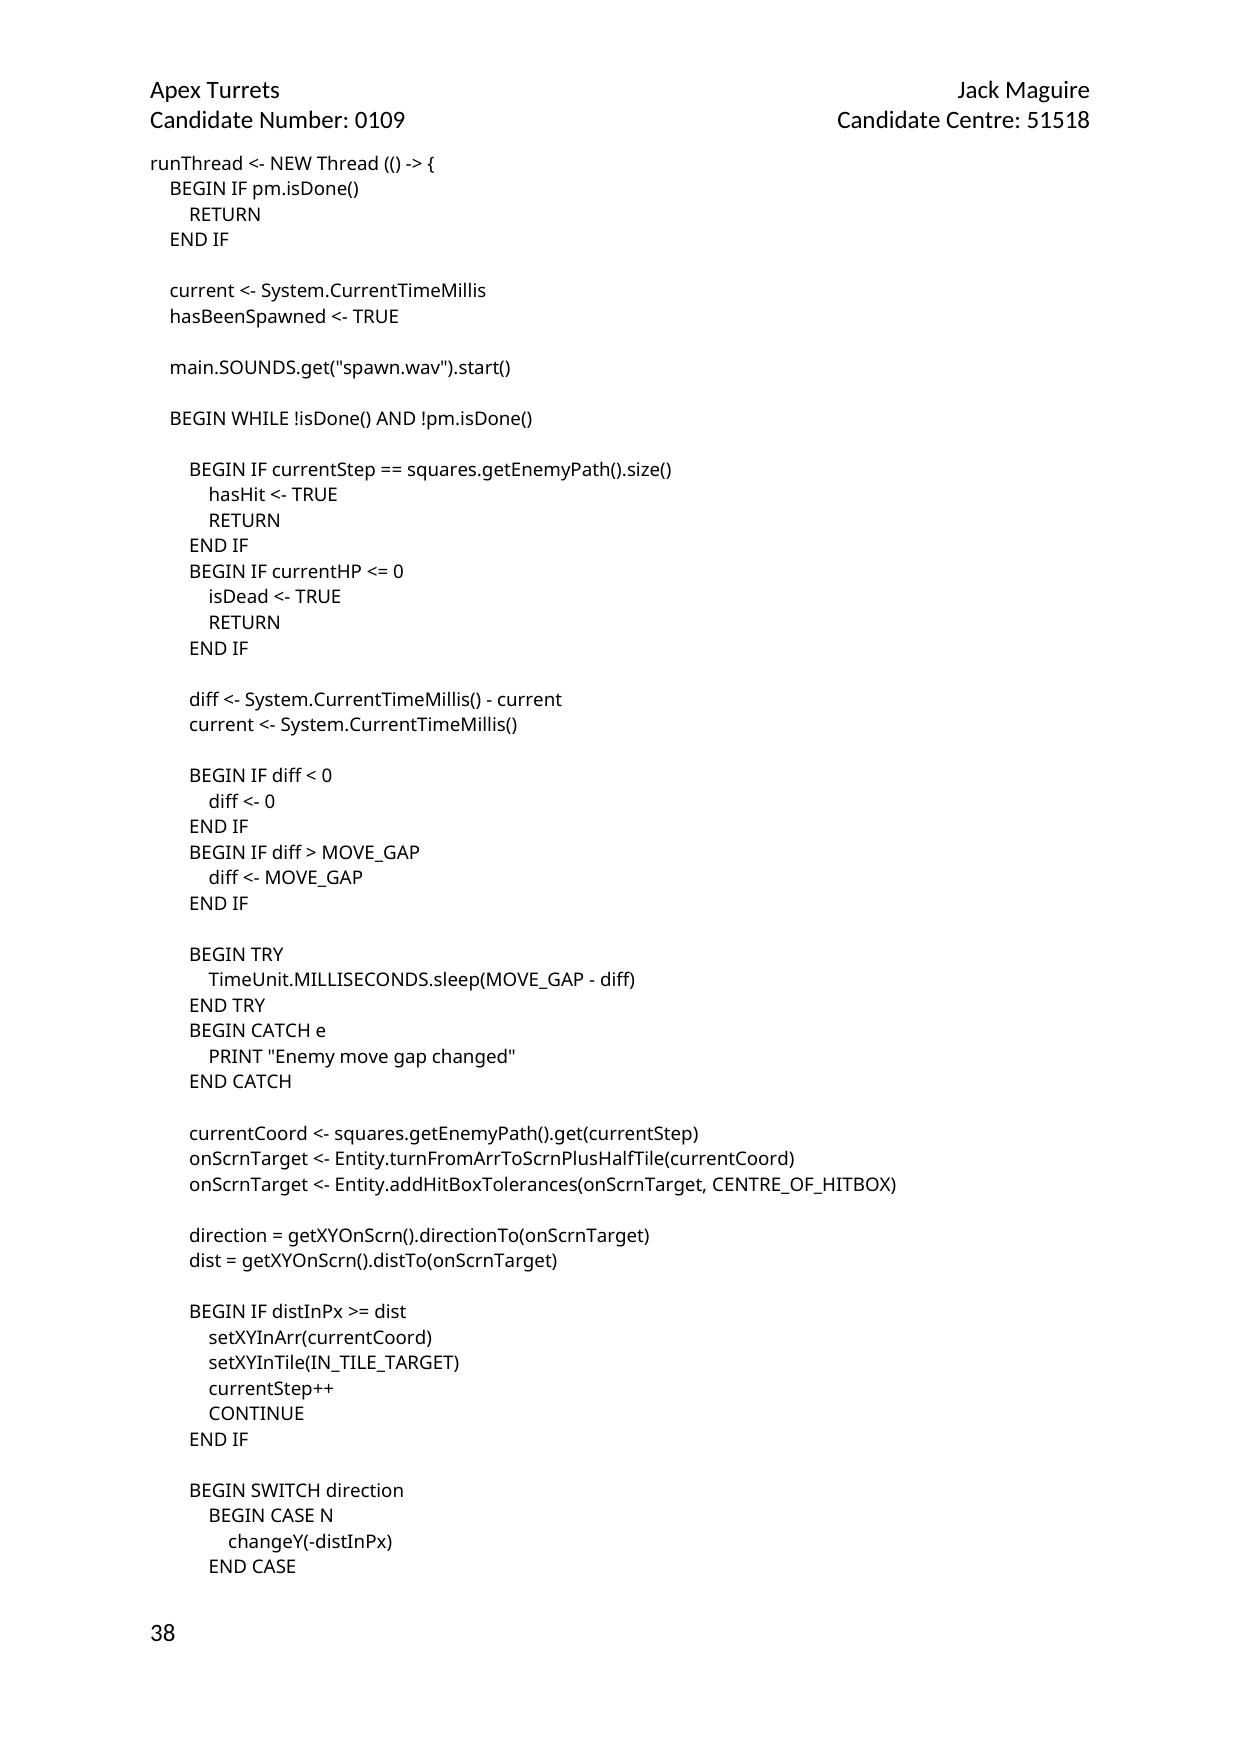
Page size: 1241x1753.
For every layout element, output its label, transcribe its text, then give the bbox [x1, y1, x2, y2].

text BEGIN IF currentStep == squares.getEnemyPath().size() [150, 456, 1090, 482]
text END TRY [150, 992, 1090, 1018]
text END IF [150, 1426, 1090, 1452]
text isDead <- TRUE [150, 584, 1090, 609]
text BEGIN SWITCH direction [150, 1477, 1090, 1503]
text PRINT "Enemy move gap changed" [150, 1043, 1090, 1069]
text diff <- System.CurrentTimeMillis() - current [150, 686, 1090, 711]
text END IF [150, 813, 1090, 839]
text BEGIN TRY [150, 941, 1090, 967]
text CONTINUE [150, 1401, 1090, 1426]
text TimeUnit.MILLISECONDS.sleep(MOVE_GAP - diff) [150, 967, 1090, 992]
text RETURN [150, 201, 1090, 227]
text BEGIN IF currentHP <= 0 [150, 558, 1090, 584]
text BEGIN WHILE !isDone() AND !pm.isDone() [150, 405, 1090, 431]
text changeY(-distInPx) [150, 1528, 1090, 1554]
text onScrnTarget <- Entity.addHitBoxTolerances(onScrnTarget, CENTRE_OF_HITBOX) [150, 1171, 1090, 1196]
text BEGIN IF diff > MOVE_GAP [150, 839, 1090, 864]
text currentStep++ [150, 1375, 1090, 1401]
text BEGIN CASE N [150, 1503, 1090, 1528]
text BEGIN IF diff < 0 [150, 762, 1090, 788]
text diff <- MOVE_GAP [150, 864, 1090, 890]
text END CASE [150, 1554, 1090, 1579]
text main.SOUNDS.get("spawn.wav").start() [150, 354, 1090, 380]
text END IF [150, 890, 1090, 916]
text setXYInTile(IN_TILE_TARGET) [150, 1349, 1090, 1375]
text current <- System.CurrentTimeMillis() [150, 711, 1090, 737]
text END IF [150, 533, 1090, 558]
text dist = getXYOnScrn().distTo(onScrnTarget) [150, 1247, 1090, 1273]
text BEGIN IF pm.isDone() [150, 176, 1090, 201]
text END CATCH [150, 1069, 1090, 1094]
text RETURN [150, 507, 1090, 533]
text END IF [150, 635, 1090, 660]
text runThread <- NEW Thread (() -> { [150, 150, 1090, 176]
text currentCoord <- squares.getEnemyPath().get(currentStep) [150, 1120, 1090, 1145]
text current <- System.CurrentTimeMillis [150, 278, 1090, 303]
text END IF [150, 227, 1090, 252]
text direction = getXYOnScrn().directionTo(onScrnTarget) [150, 1222, 1090, 1247]
text onScrnTarget <- Entity.turnFromArrToScrnPlusHalfTile(currentCoord) [150, 1145, 1090, 1171]
text BEGIN CATCH e [150, 1018, 1090, 1043]
text hasBeenSpawned <- TRUE [150, 303, 1090, 329]
text RETURN [150, 609, 1090, 635]
text hasHit <- TRUE [150, 482, 1090, 507]
text diff <- 0 [150, 788, 1090, 813]
text BEGIN IF distInPx >= dist [150, 1298, 1090, 1324]
text setXYInArr(currentCoord) [150, 1324, 1090, 1349]
